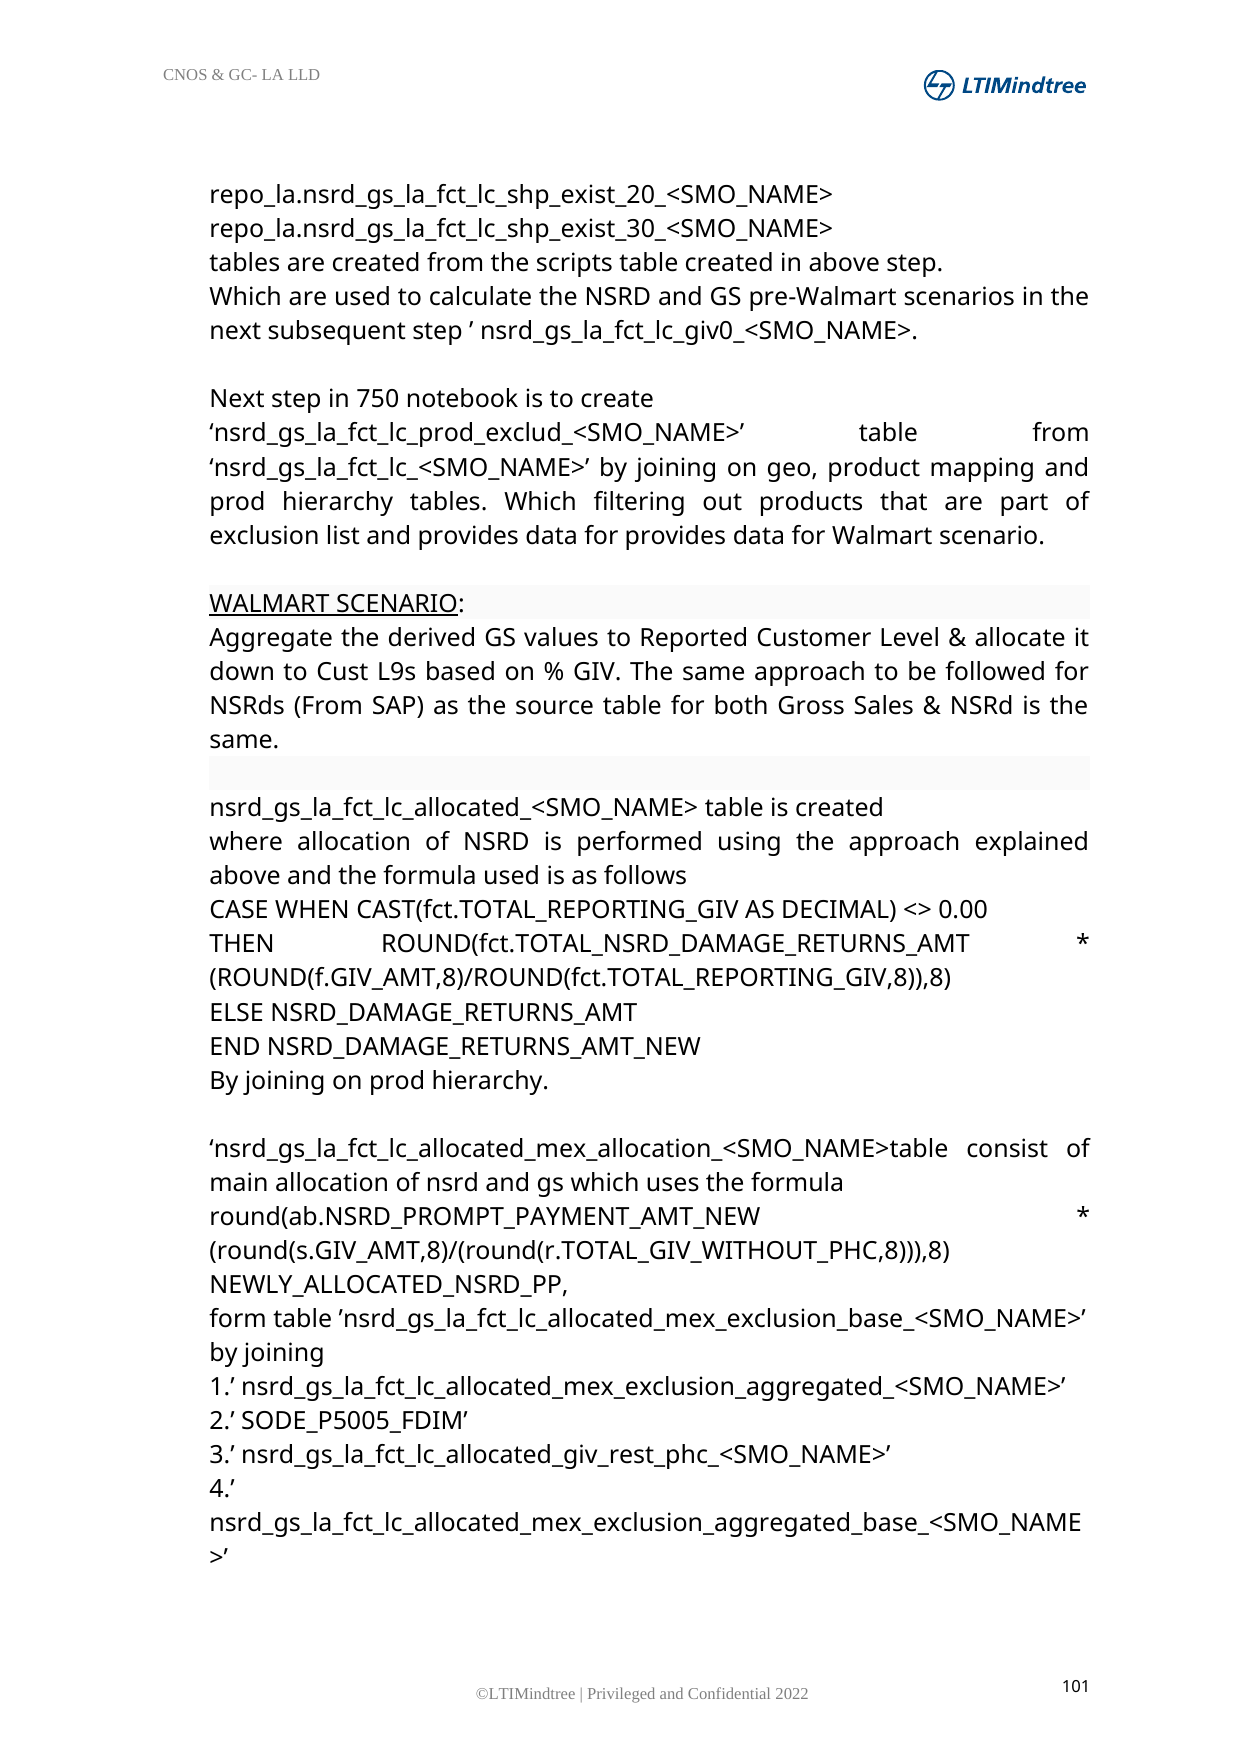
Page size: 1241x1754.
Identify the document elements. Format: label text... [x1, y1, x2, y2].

text CASE WHEN CAST(fct.TOTAL_REPORTING_GIV AS DECIMAL) <> 0.00 [209, 892, 1090, 926]
text tables are created from the scripts table created in above step. [209, 245, 1090, 279]
text ELSE NSRD_DAMAGE_RETURNS_AMT [209, 994, 1090, 1028]
text WALMART SCENARIO: [209, 585, 1090, 619]
text round(ab.NSRD_PROMPT_PAYMENT_AMT_NEW * (round(s.GIV_AMT,8)/(round(r.TOTAL_GIV_WITHOUT_PHC,8))),8) NEWLY_ALLOCATED_NSRD_PP, [209, 1198, 1090, 1301]
text 1.’ nsrd_gs_la_fct_lc_allocated_mex_exclusion_aggregated_<SMO_NAME>’ [209, 1369, 1090, 1403]
text By joining on prod hierarchy. [209, 1062, 1090, 1096]
text repo_la.nsrd_gs_la_fct_lc_shp_exist_20_<SMO_NAME> [209, 177, 1090, 211]
text 3.’ nsrd_gs_la_fct_lc_allocated_giv_rest_phc_<SMO_NAME>’ [209, 1437, 1090, 1471]
text ‘nsrd_gs_la_fct_lc_allocated_mex_allocation_<SMO_NAME>table consist of main allocation of nsrd and gs which uses the formula [209, 1130, 1090, 1198]
text nsrd_gs_la_fct_lc_allocated_<SMO_NAME> table is created [209, 790, 1090, 824]
text Aggregate the derived GS values to Reported Customer Level & allocate it down to Cust L9s based on % GIV. The same approach to be followed for NSRds (From SAP) as the source table for both Gross Sales & NSRd is the same. [209, 619, 1090, 756]
text repo_la.nsrd_gs_la_fct_lc_shp_exist_30_<SMO_NAME> [209, 211, 1090, 245]
text THEN ROUND(fct.TOTAL_NSRD_DAMAGE_RETURNS_AMT * (ROUND(f.GIV_AMT,8)/ROUND(fct.TOTAL_REPORTING_GIV,8)),8) [209, 926, 1090, 994]
text Next step in 750 notebook is to create [209, 381, 1090, 415]
text where allocation of NSRD is performed using the approach explained above and the formula used is as follows [209, 824, 1090, 892]
text 2.’ SODE_P5005_FDIM’ [209, 1403, 1090, 1437]
text ‘nsrd_gs_la_fct_lc_prod_exclud_<SMO_NAME>’ table from ‘nsrd_gs_la_fct_lc_<SMO_NAME>’ by joining on geo, product mapping and prod hierarchy tables. Which filtering out products that are part of exclusion list and provides data for provides data for Walmart scenario. [209, 415, 1090, 551]
text by joining [209, 1335, 1090, 1369]
text Which are used to calculate the NSRD and GS pre-Walmart scenarios in the next subsequent step ’ nsrd_gs_la_fct_lc_giv0_<SMO_NAME>. [209, 279, 1090, 347]
text 4.’ nsrd_gs_la_fct_lc_allocated_mex_exclusion_aggregated_base_<SMO_NAME>’ [209, 1471, 1090, 1573]
text END NSRD_DAMAGE_RETURNS_AMT_NEW [209, 1028, 1090, 1062]
text form table ’nsrd_gs_la_fct_lc_allocated_mex_exclusion_base_<SMO_NAME>’ [209, 1301, 1090, 1335]
